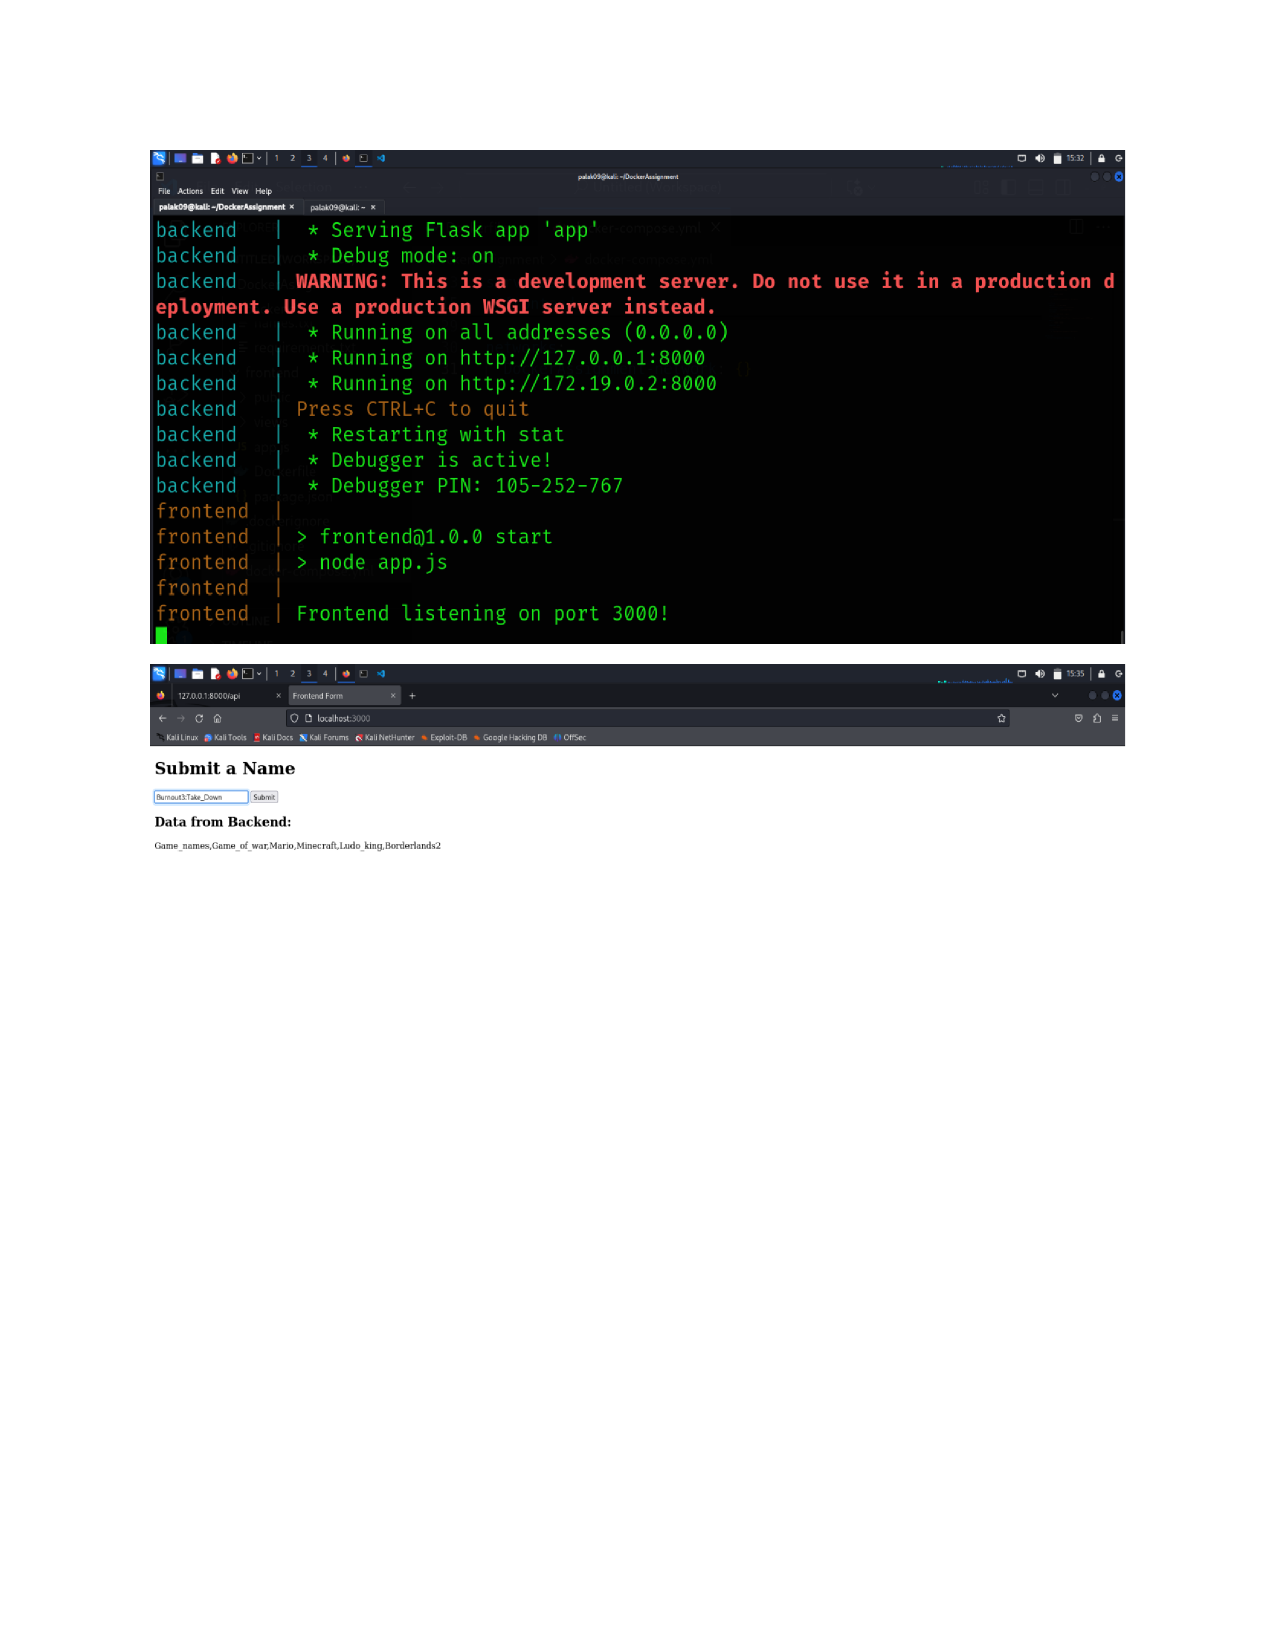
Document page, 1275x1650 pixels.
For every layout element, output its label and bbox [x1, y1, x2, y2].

picture [150, 150, 1125, 644]
picture [150, 664, 1125, 1196]
